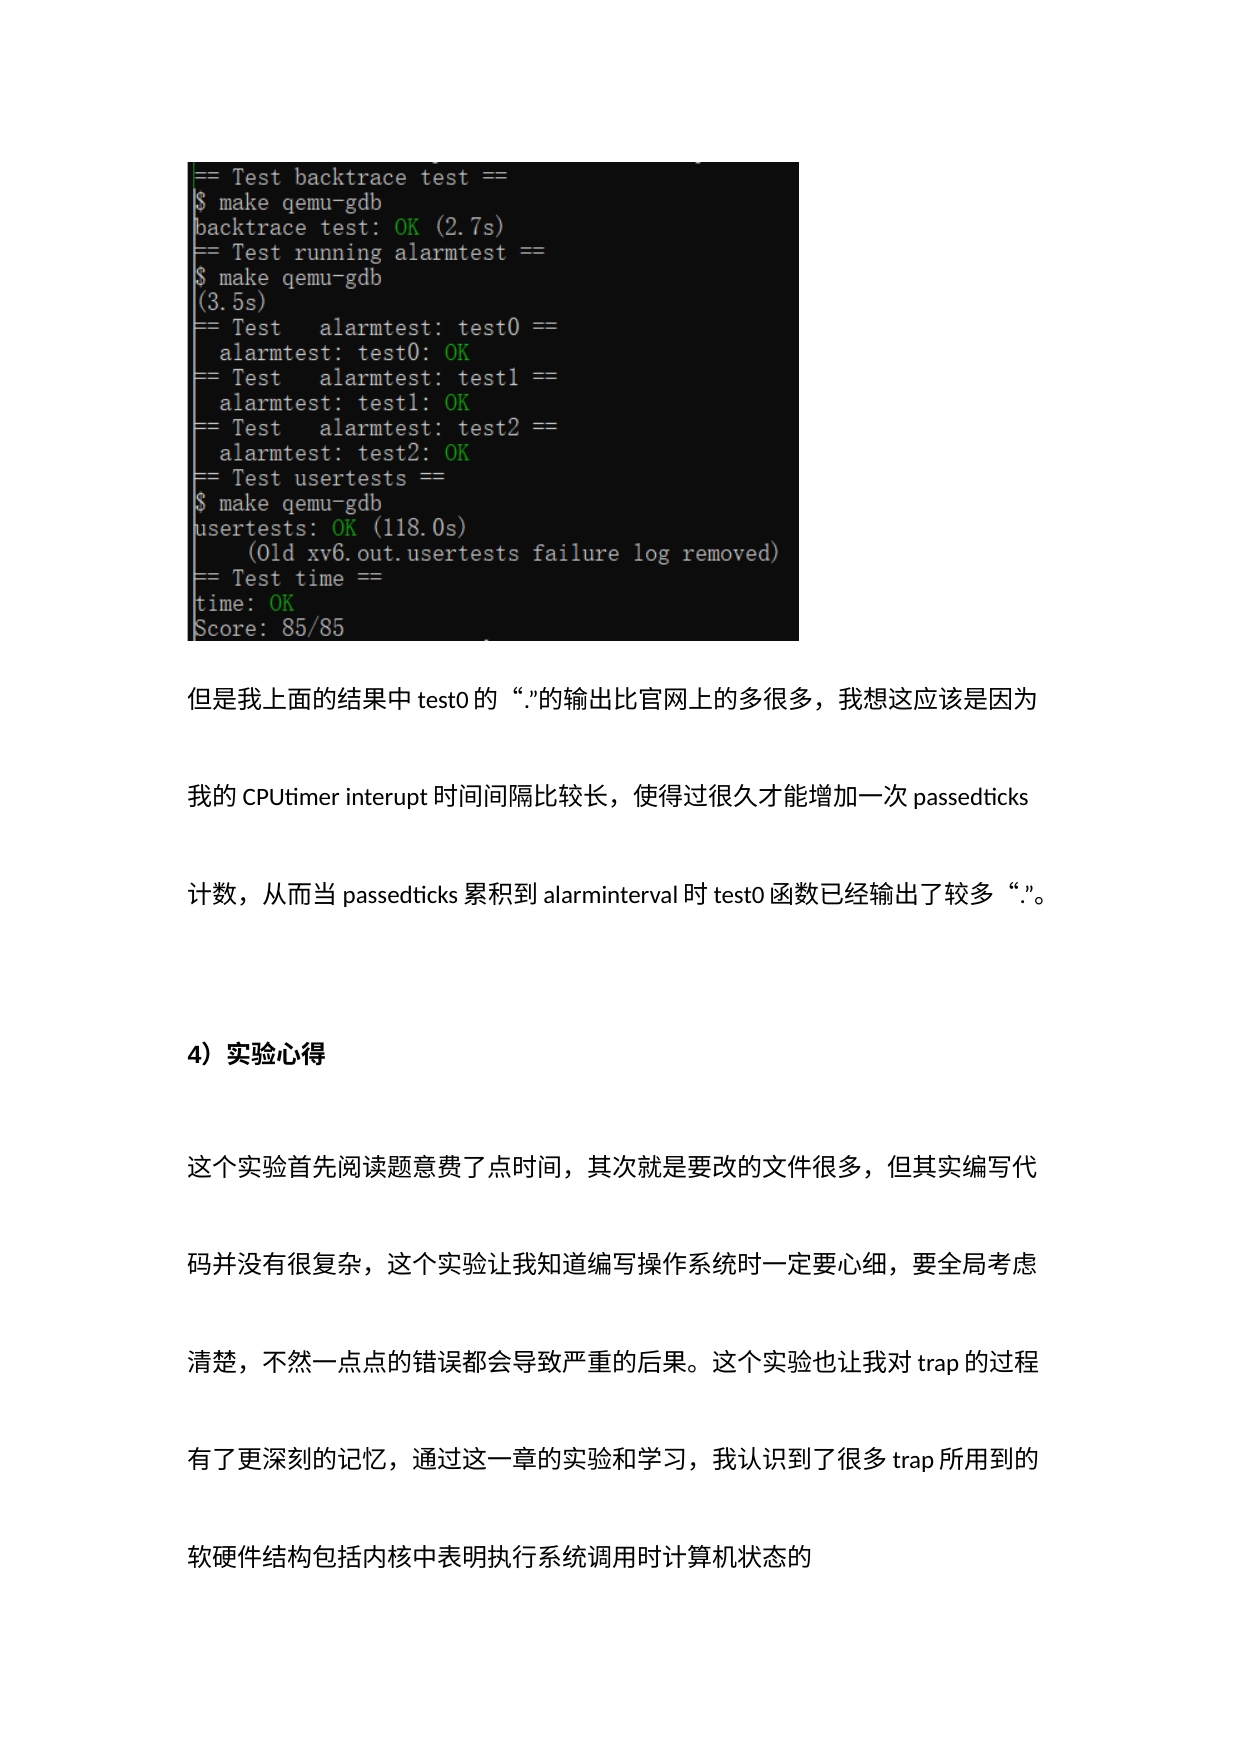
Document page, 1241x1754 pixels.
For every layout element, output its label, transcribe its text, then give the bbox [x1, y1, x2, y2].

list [187, 1133, 1053, 1588]
subtitle 实验心得 [187, 1020, 1053, 1085]
picture [187, 162, 799, 641]
text 但是我上面的结果中test0的“.”的输出比官网上的多很多，我想这应该是因为我的CPUtimer interupt时间间隔比较长，使得过很久才能增加一次passedticks计数，从而当passedticks累积到alarminterval时test0函数已经输出了较多“.”。 [187, 665, 1053, 925]
